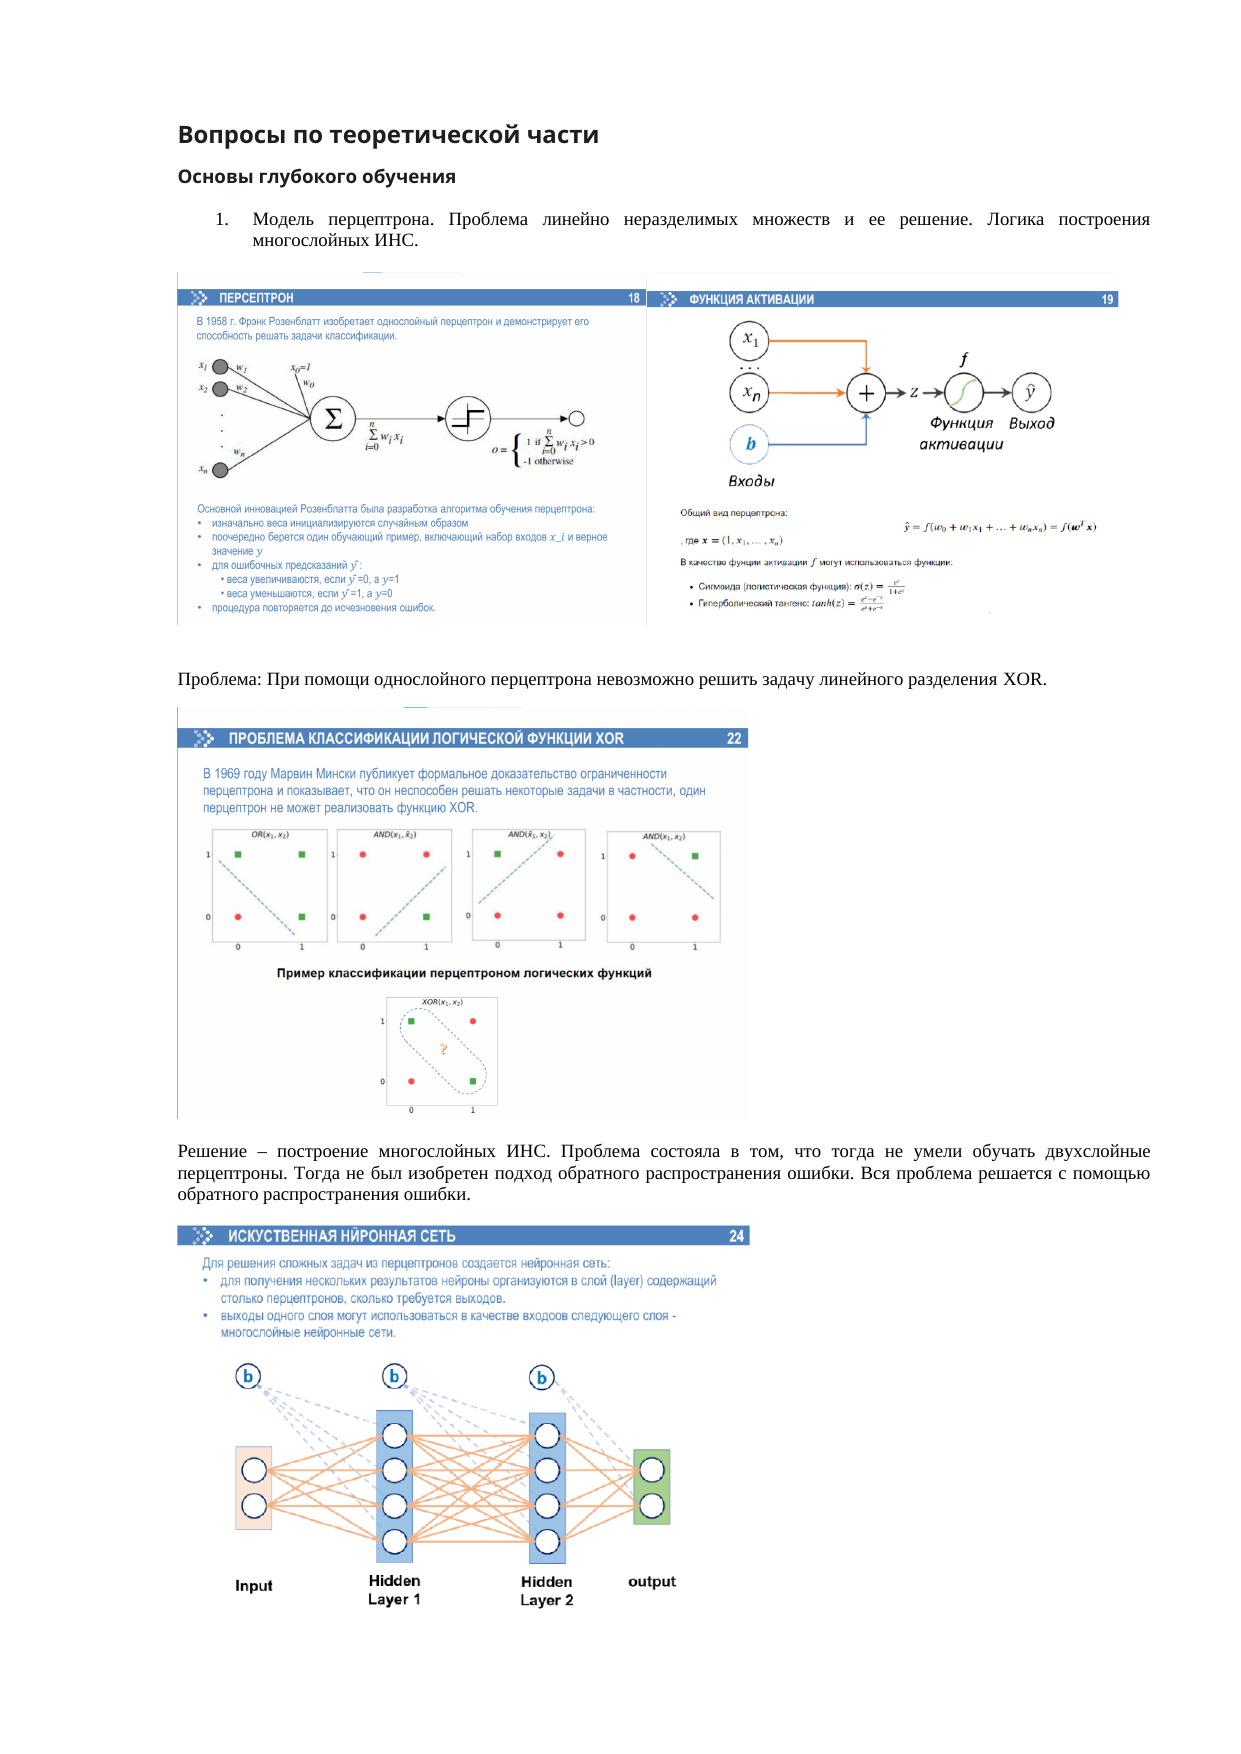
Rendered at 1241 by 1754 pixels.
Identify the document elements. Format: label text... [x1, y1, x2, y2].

picture [177, 1205, 750, 1633]
text Основы глубокого обучения [177, 163, 1152, 189]
list Модель перцептрона. Проблема линейно неразделимых множеств и ее решение. Логика построения многослойных ИНС. [215, 207, 1152, 251]
text Решение – построение многослойных ИНС. Проблема состояла в том, что тогда не умели обучать двухслойные перцептроны. Тогда не был изобретен подход обратного распространения ошибки. Вся проблема решается с помощью обратного распространения ошибки. [177, 1140, 1152, 1205]
picture [177, 707, 749, 1119]
text Вопросы по теоретической части [177, 118, 1152, 151]
text Проблема: При помощи однослойного перцептрона невозможно решить задачу линейного разделения XOR. [177, 667, 1152, 689]
picture [177, 272, 1119, 625]
